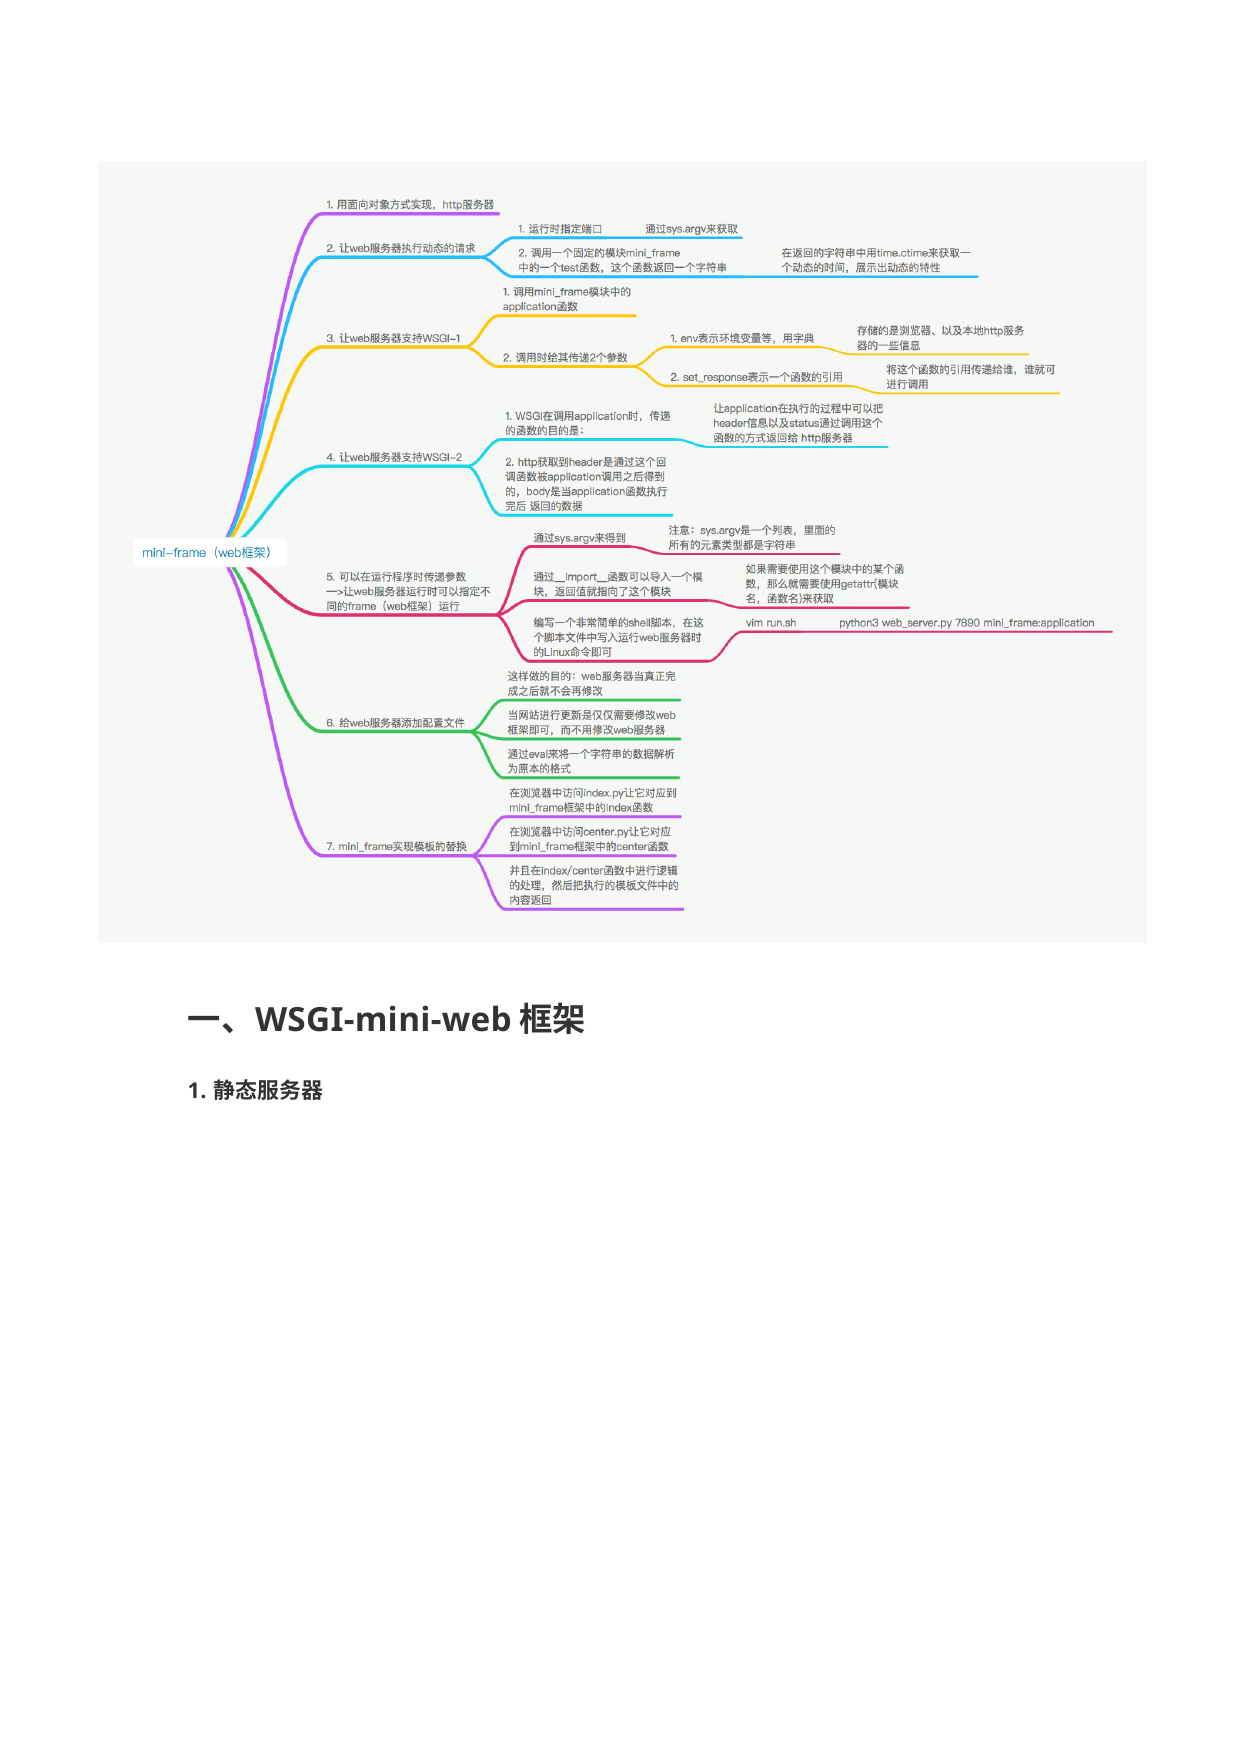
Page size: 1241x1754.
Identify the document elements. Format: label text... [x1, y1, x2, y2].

picture [98, 161, 1147, 943]
text 1. 静态服务器 [187, 1073, 1053, 1105]
text 一、WSGI-mini-web框架 [187, 993, 1053, 1041]
